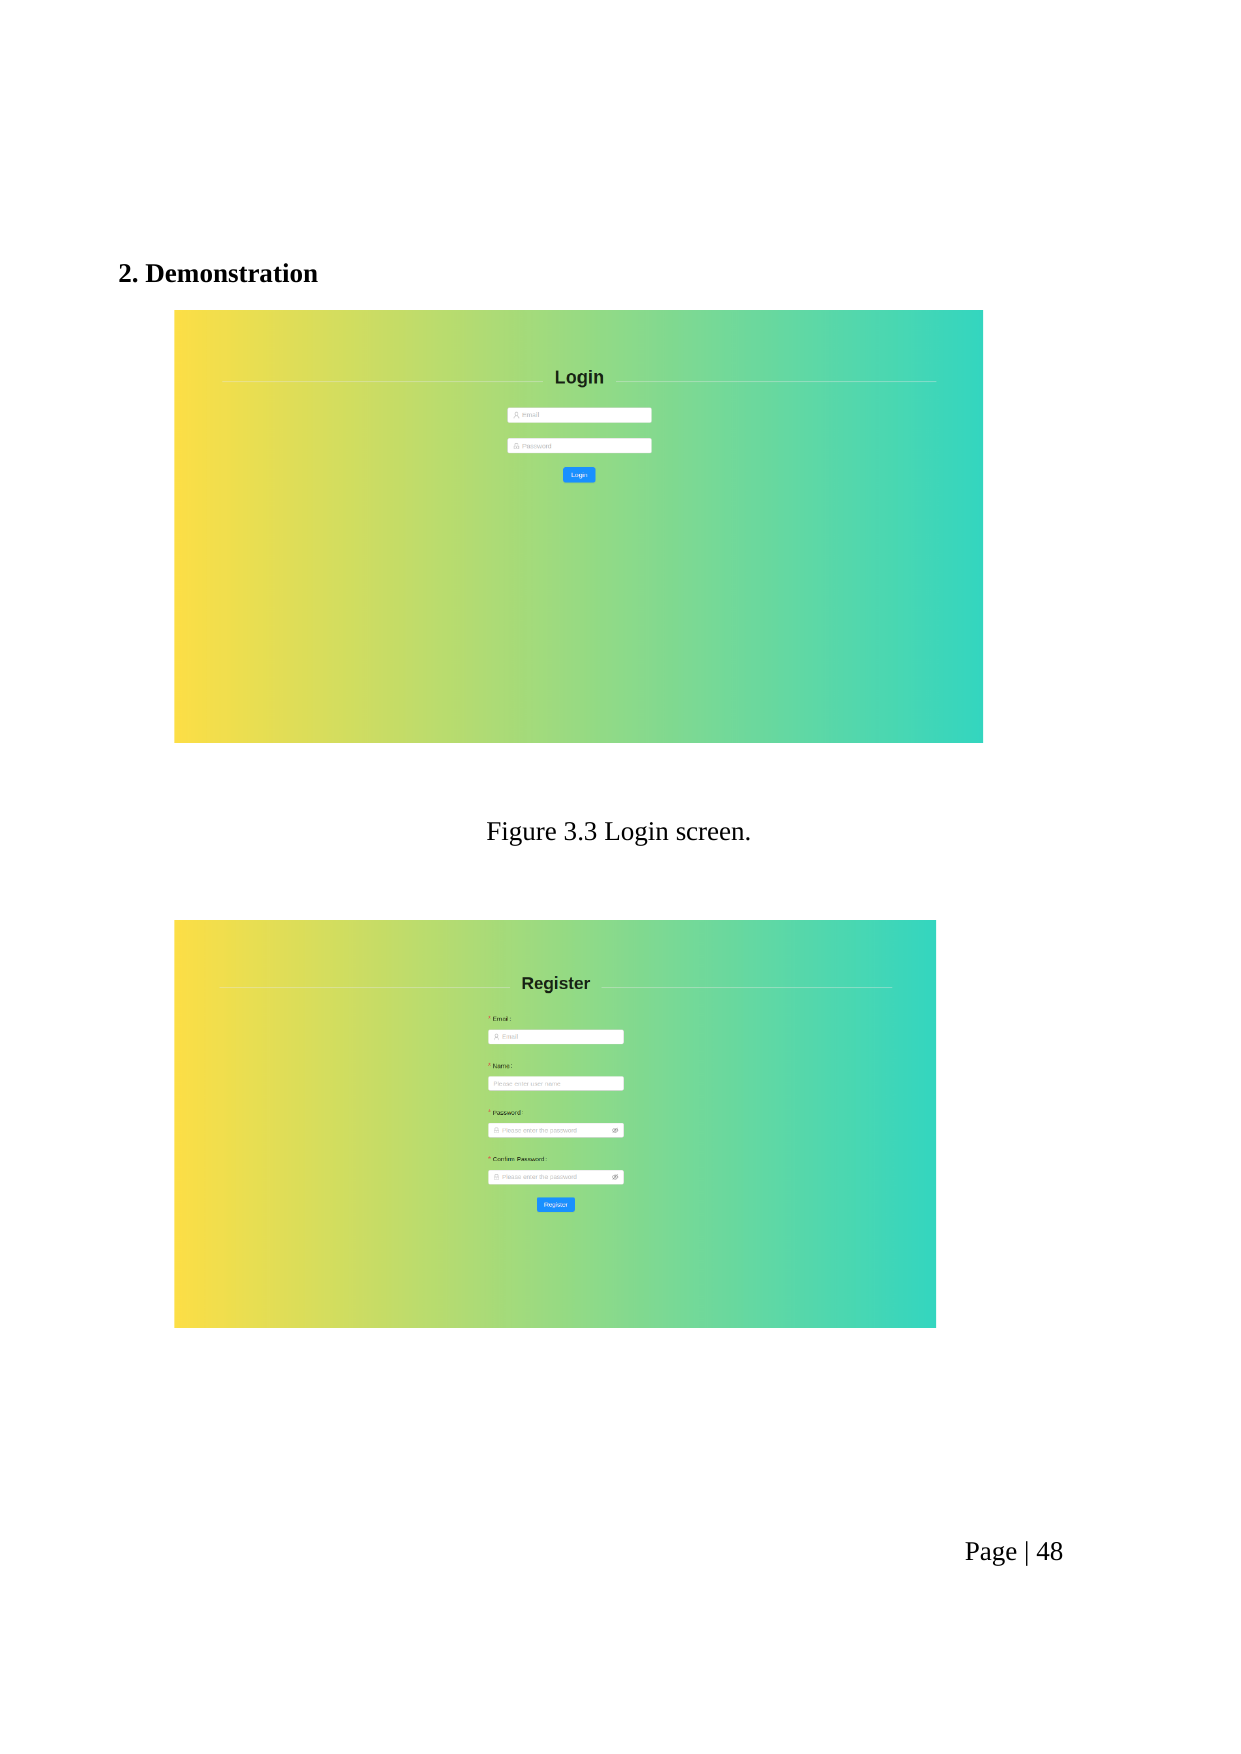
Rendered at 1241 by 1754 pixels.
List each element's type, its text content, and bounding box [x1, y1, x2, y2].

subtitle Demonstration [118, 258, 1063, 289]
picture [174, 310, 984, 743]
text Figure 3.3 Login screen. [118, 815, 1063, 846]
picture [174, 920, 937, 1328]
